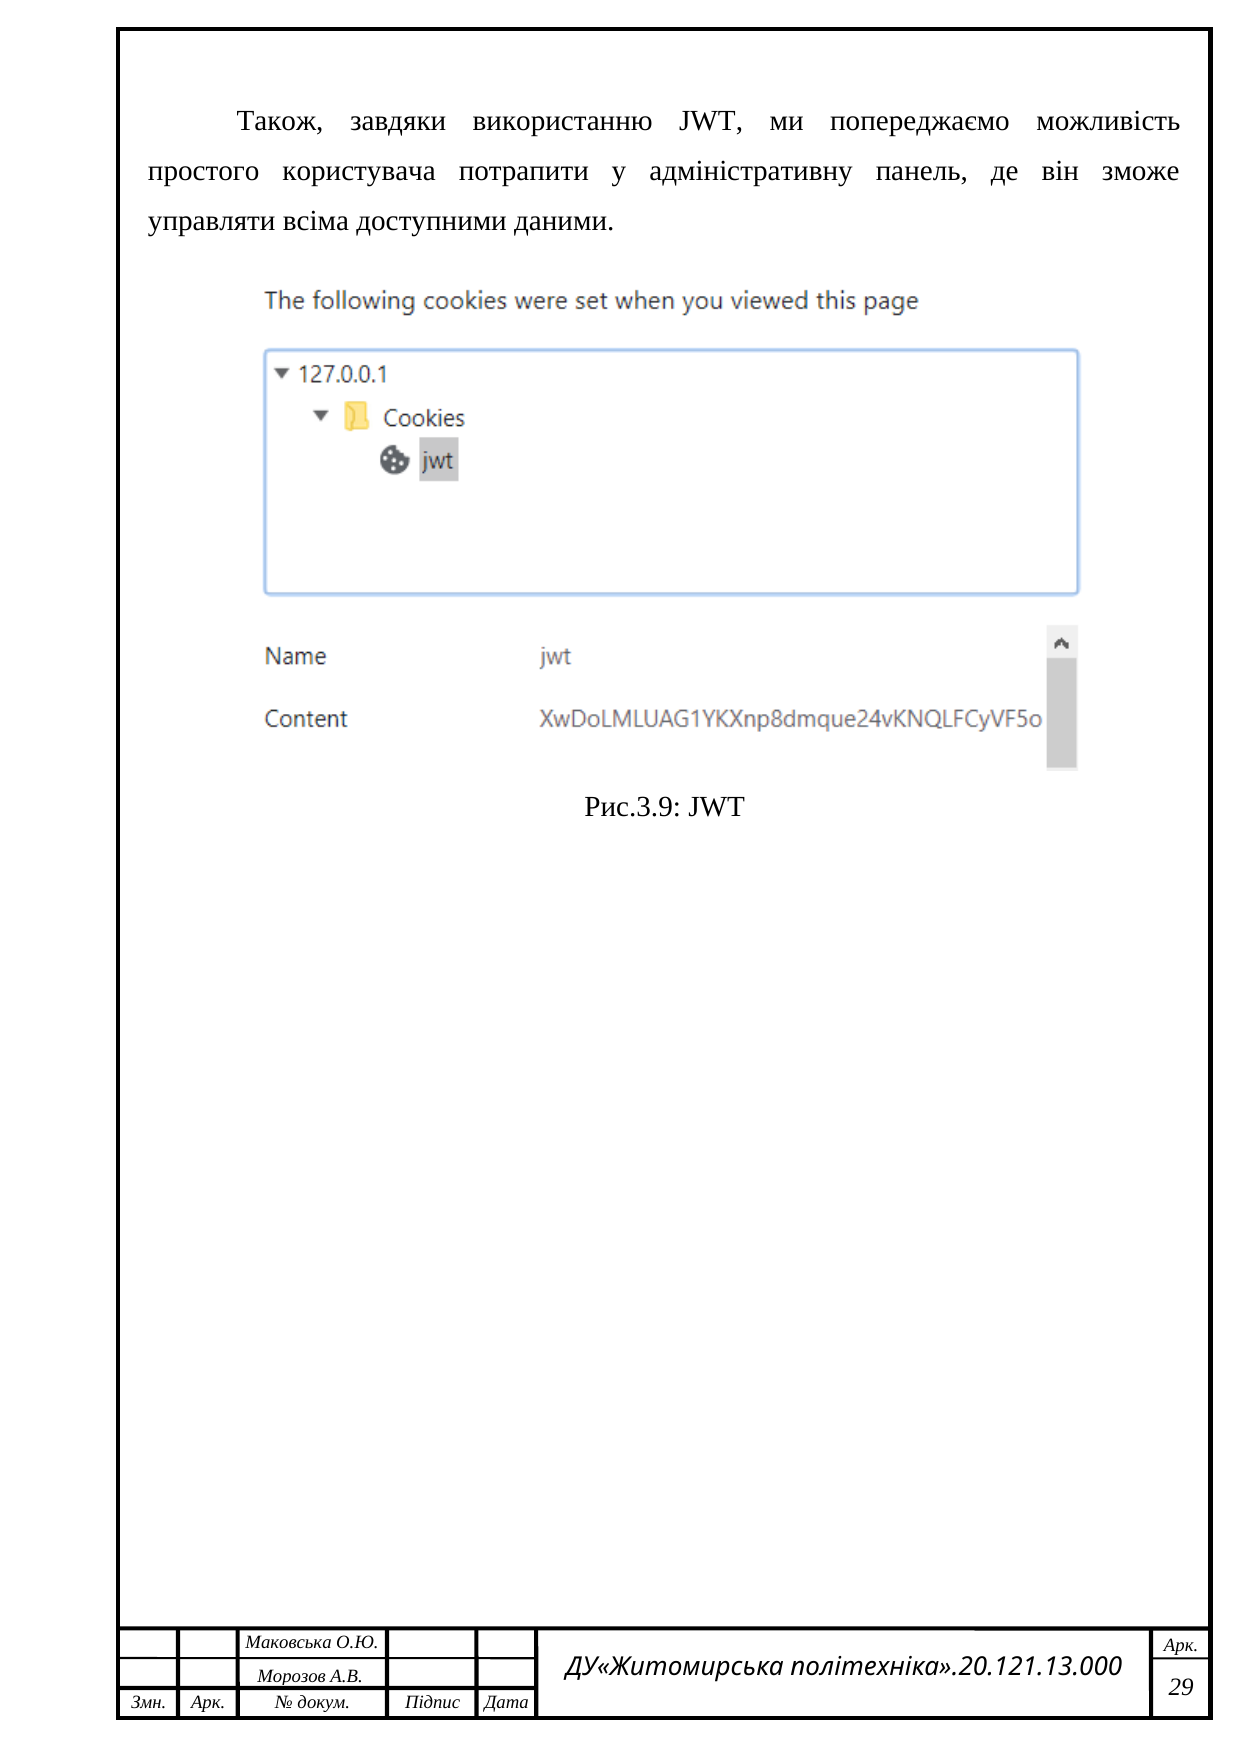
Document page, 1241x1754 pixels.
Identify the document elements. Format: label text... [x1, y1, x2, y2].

picture [246, 270, 1083, 771]
text Також, завдяки використанню JWT, ми попереджаємо можливість простого користувача потрапити у адміністративну панель, де він зможе управляти всіма доступними даними. [148, 103, 1181, 237]
text Рис.3.9: JWT [148, 789, 1181, 823]
